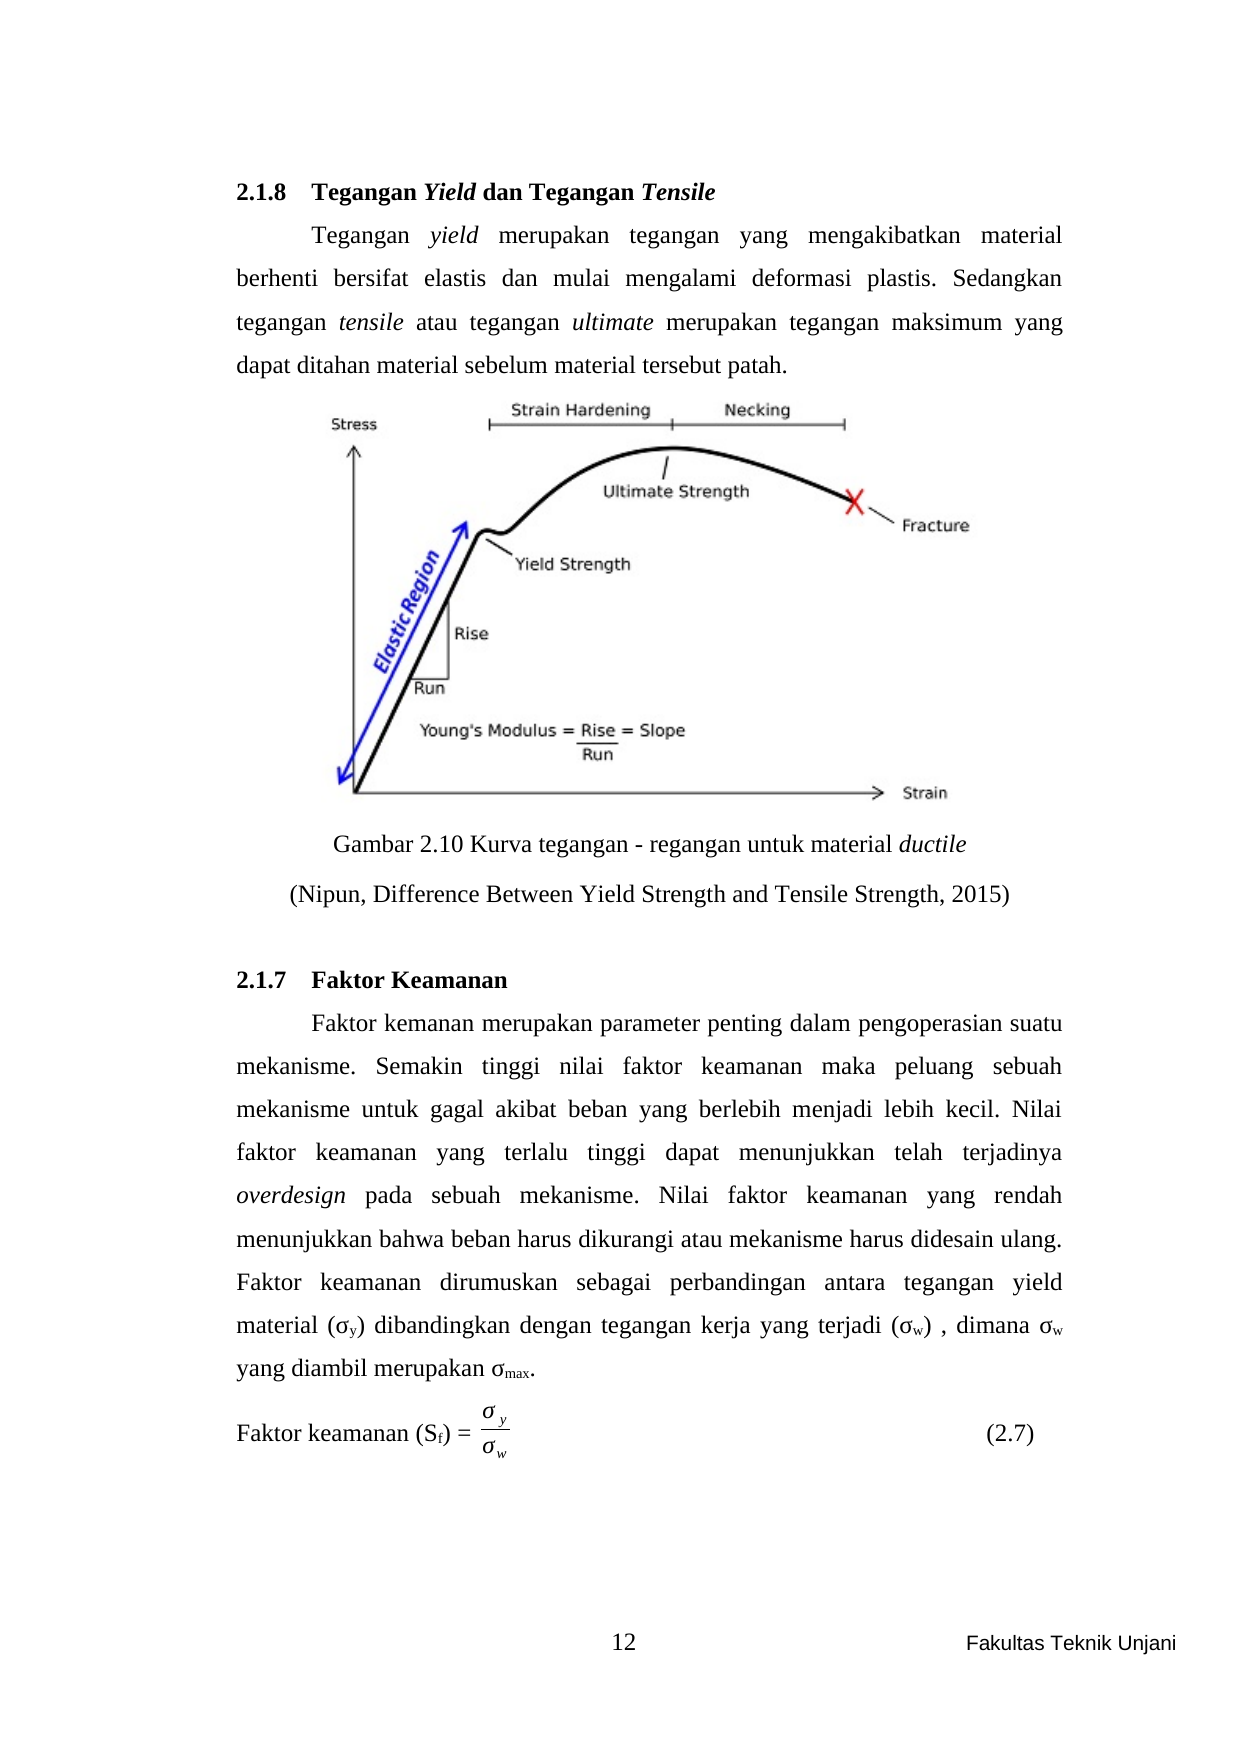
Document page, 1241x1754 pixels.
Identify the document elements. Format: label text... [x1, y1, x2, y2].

text Faktor kemanan merupakan parameter penting dalam pengoperasian suatu mekanisme. Semakin tinggi nilai faktor keamanan maka peluang sebuah mekanisme untuk gagal akibat beban yang berlebih menjadi lebih kecil. Nilai faktor keamanan yang terlalu tinggi dapat menunjukkan telah terjadinya overdesign pada sebuah mekanisme. Nilai faktor keamanan yang rendah menunjukkan bahwa beban harus dikurangi atau mekanisme harus didesain ulang. Faktor keamanan dirumuskan sebagai perbandingan antara tegangan yield material (σy) dibandingkan dengan tegangan kerja yang terjadi (σw) , dimana σw yang diambil merupakan σmax. [236, 1008, 1063, 1382]
picture [320, 392, 979, 815]
text Faktor keamanan (Sf) = (2.7) [236, 1396, 1063, 1462]
subtitle 2.1.8 Tegangan Yield dan Tegangan Tensile [236, 177, 1063, 206]
text Tegangan yield merupakan tegangan yang mengakibatkan material berhenti bersifat elastis dan mulai mengalami deformasi plastis. Sedangkan tegangan tensile atau tegangan ultimate merupakan tegangan maksimum yang dapat ditahan material sebelum material tersebut patah. [236, 220, 1063, 378]
subtitle 2.1.7 Faktor Keamanan [236, 965, 1063, 994]
